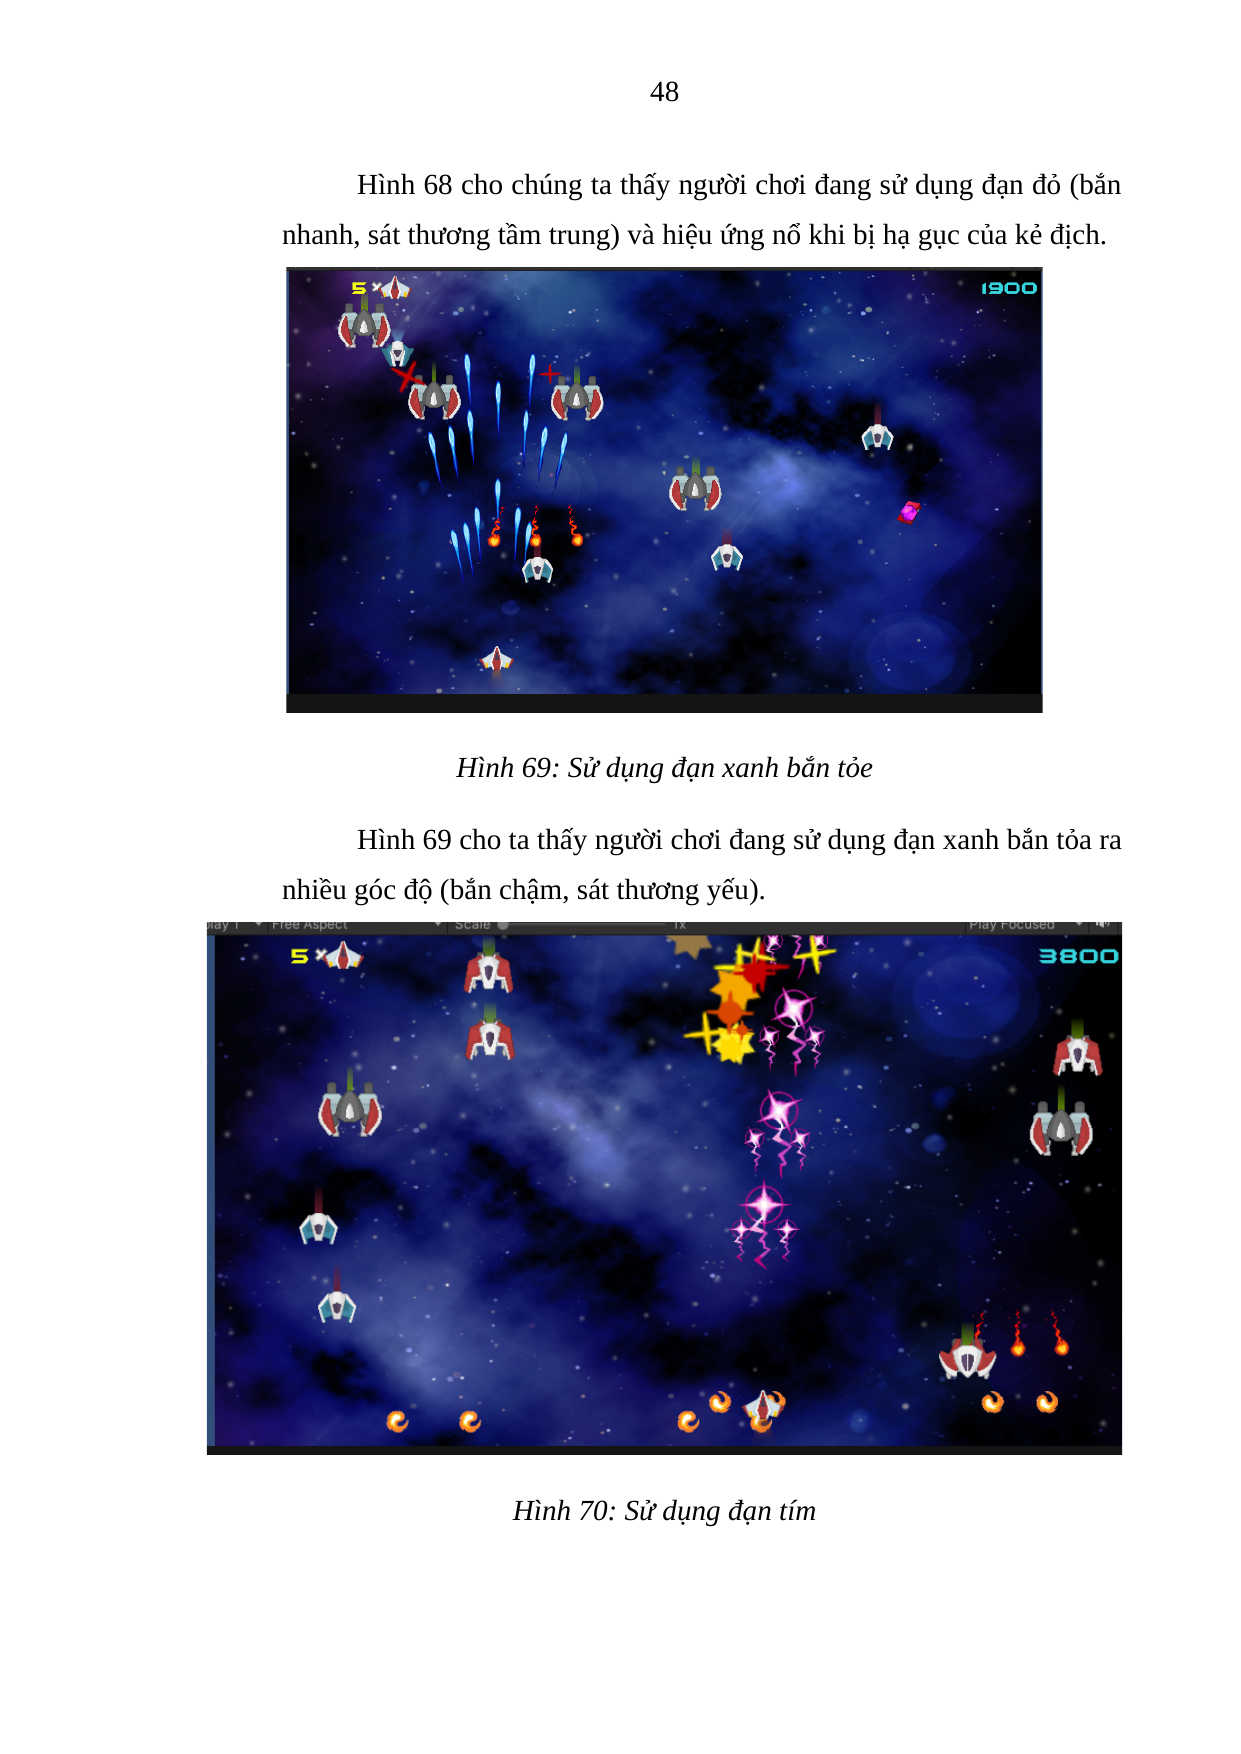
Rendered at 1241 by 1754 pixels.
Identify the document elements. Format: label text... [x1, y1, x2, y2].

text Hình 70: Sử dụng đạn tím [207, 1493, 1122, 1526]
picture [206, 922, 1123, 1455]
text Hình 69: Sử dụng đạn xanh bắn tỏe [207, 751, 1122, 784]
text Hình 68 cho chúng ta thấy người chơi đang sử dụng đạn đỏ (bắn nhanh, sát thương tầm trung) và hiệu ứng nổ khi bị hạ gục của kẻ địch. [282, 167, 1122, 251]
text Hình 69 cho ta thấy người chơi đang sử dụng đạn xanh bắn tỏa ra nhiều góc độ (bắn chậm, sát thương yếu). [282, 822, 1122, 906]
picture [286, 267, 1043, 713]
